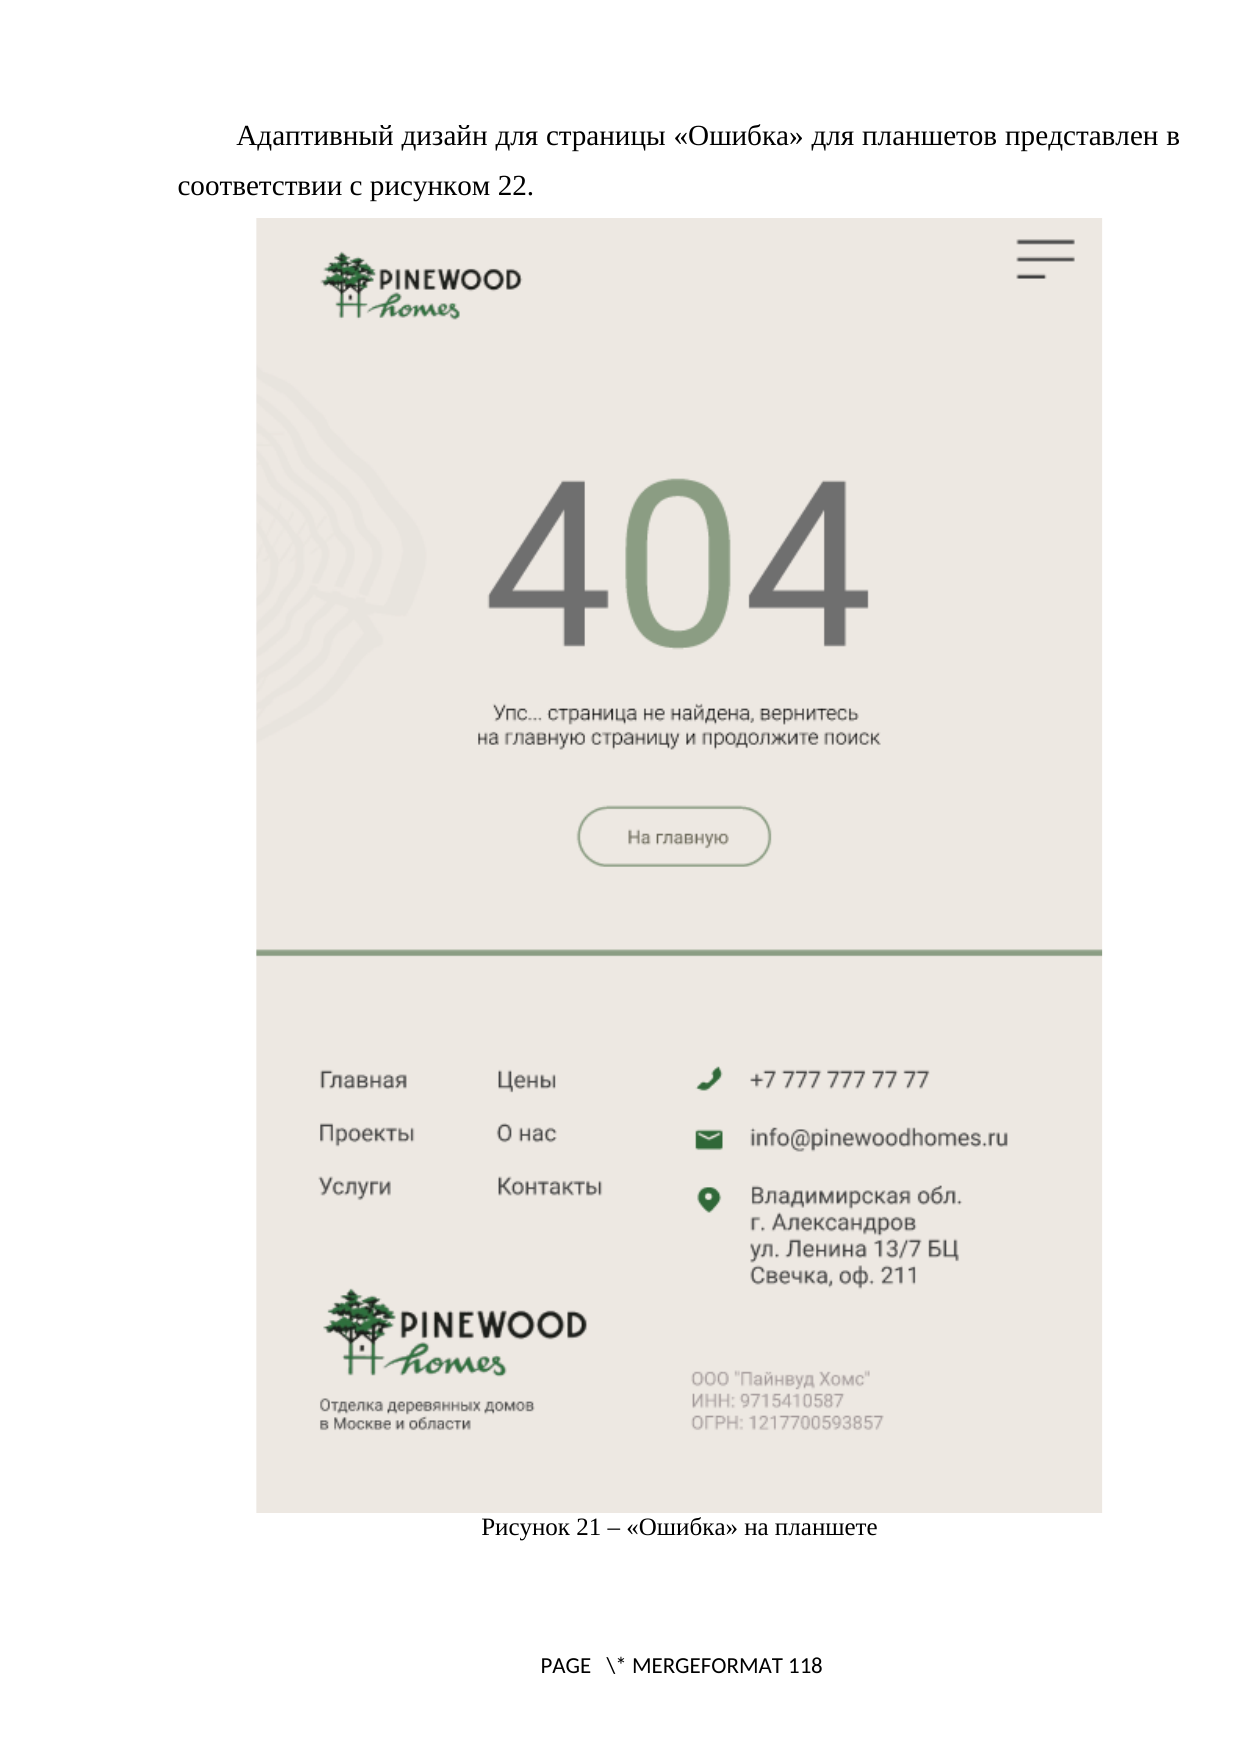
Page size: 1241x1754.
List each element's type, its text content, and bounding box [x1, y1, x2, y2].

picture [256, 218, 1103, 1513]
text Адаптивный дизайн для страницы «Ошибка» для планшетов представлен в соответствии с рисунком 22. [177, 118, 1181, 202]
text Рисунок 22 – «Ошибка» на планшете [177, 1512, 1181, 1541]
